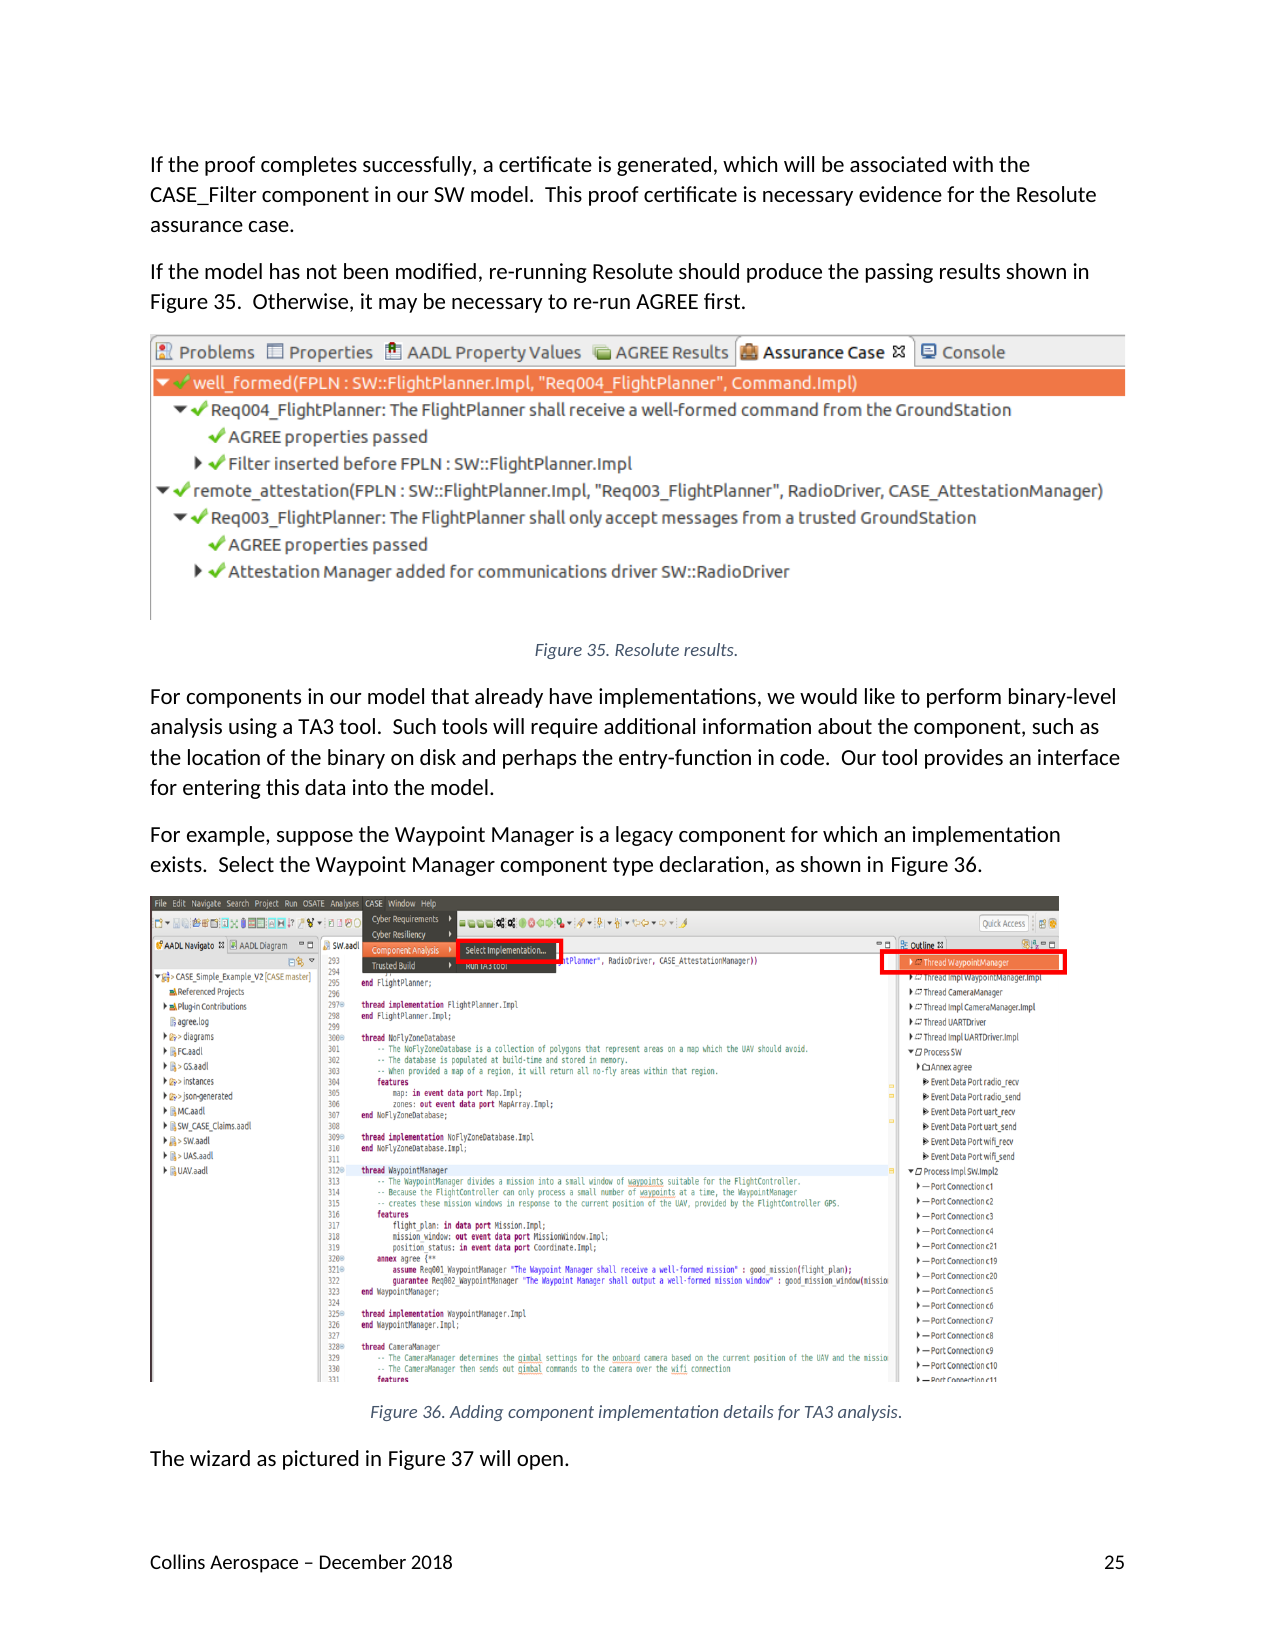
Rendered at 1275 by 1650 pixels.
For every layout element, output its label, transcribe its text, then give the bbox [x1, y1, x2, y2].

text The wizard as pictured in Figure 37 will open. [150, 1444, 1125, 1472]
text If the model has not been modified, re-running Resolute should produce the passing results shown in Figure 35. Otherwise, it may be necessary to re-run AGREE first. [150, 257, 1125, 316]
text Figure 35. Resolute results. [150, 638, 1125, 661]
text Figure 36. Adding component implementation details for TA3 analysis. [150, 1401, 1125, 1423]
text If the proof completes successfully, a certificate is generated, which will be associated with the CASE_Filter component in our SW model. This proof certificate is necessary evidence for the Resolute assurance case. [150, 150, 1125, 238]
picture [150, 896, 1067, 1382]
text For example, suppose the Waypoint Manager is a legacy component for which an implementation exists. Select the Waypoint Manager component type declaration, as shown in Figure 36. [150, 820, 1125, 878]
picture [150, 334, 1125, 620]
text For components in our model that already have implementations, we would like to perform binary-level analysis using a TA3 tool. Such tools will require additional information about the component, such as the location of the binary on disk and perhaps the entry-function in code. Our tool provides an interface for entering this data into the model. [150, 682, 1125, 801]
